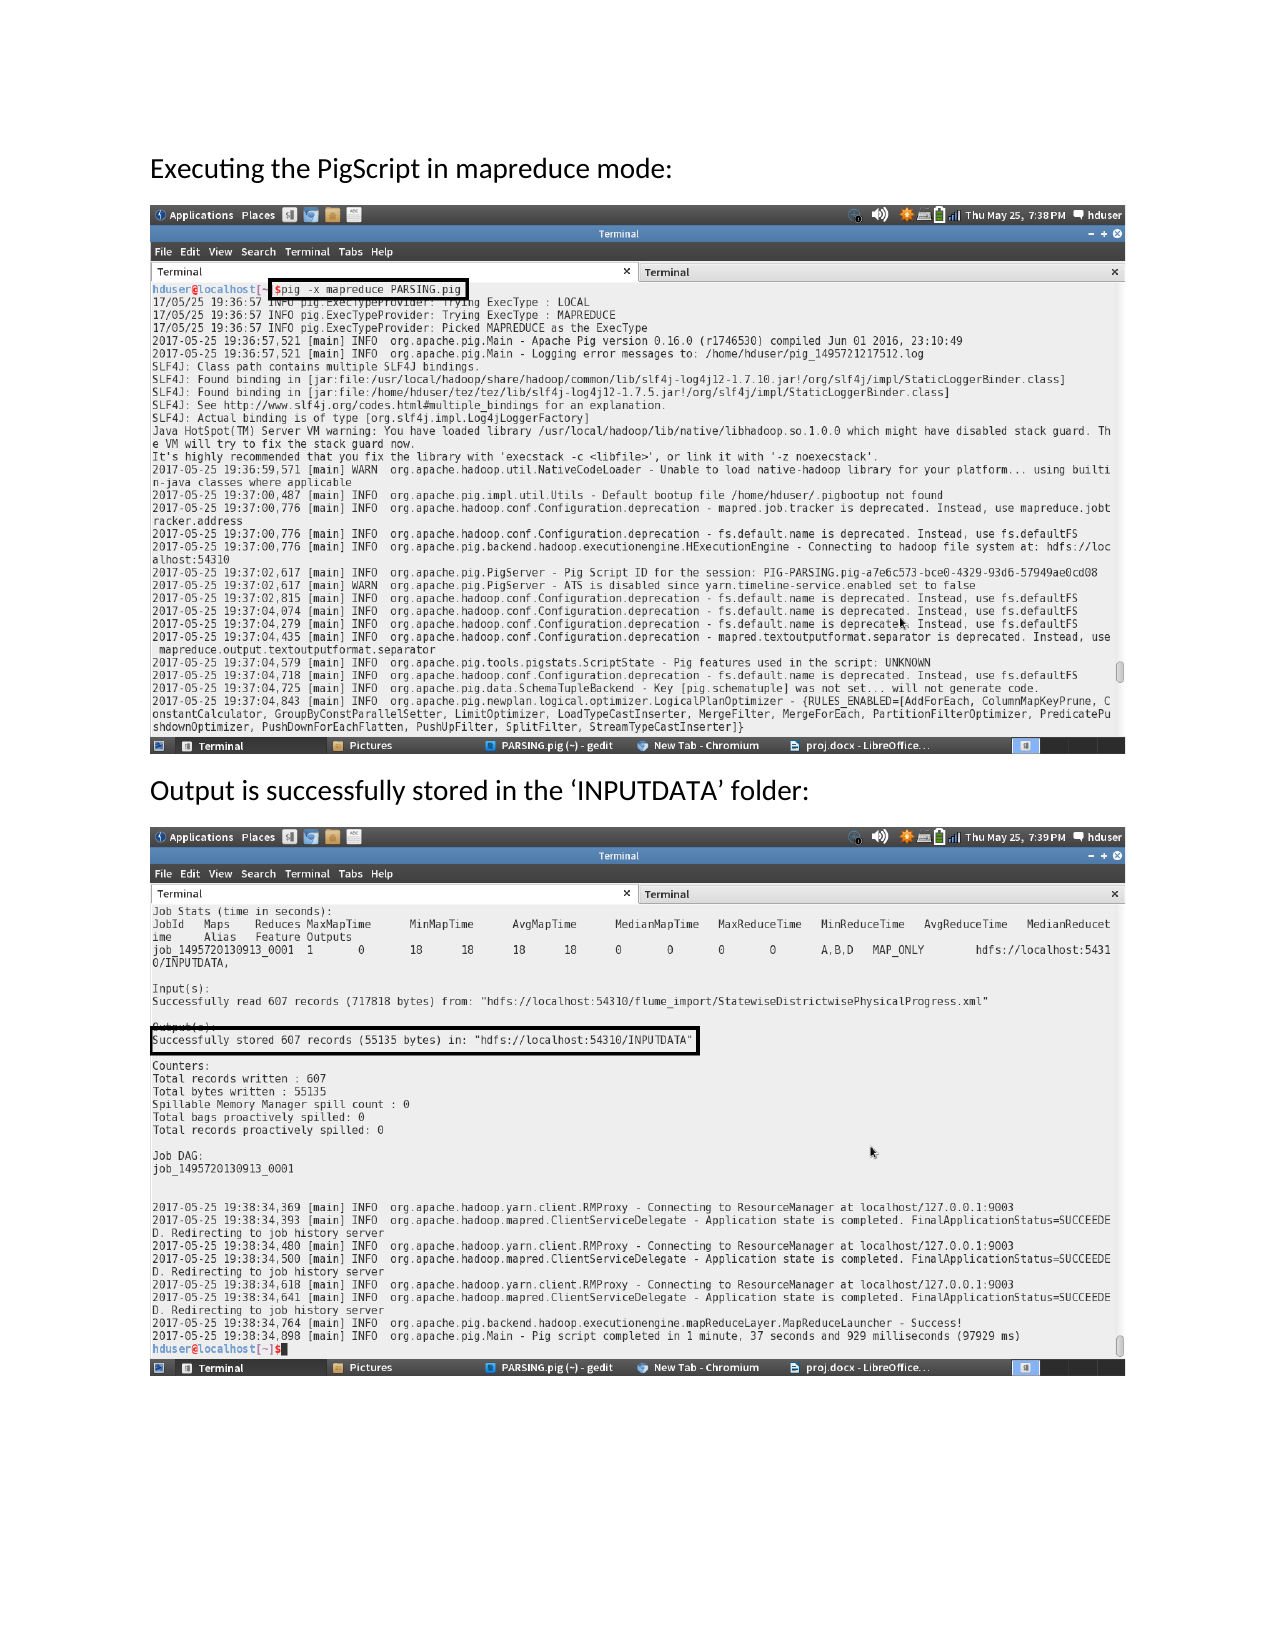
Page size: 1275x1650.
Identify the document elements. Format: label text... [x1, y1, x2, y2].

text Output is successfully stored in the ‘INPUTDATA’ folder: [150, 772, 1125, 808]
picture [150, 827, 1125, 1376]
text Executing the PigScript in mapreduce mode: [150, 150, 1125, 186]
picture [150, 205, 1125, 754]
